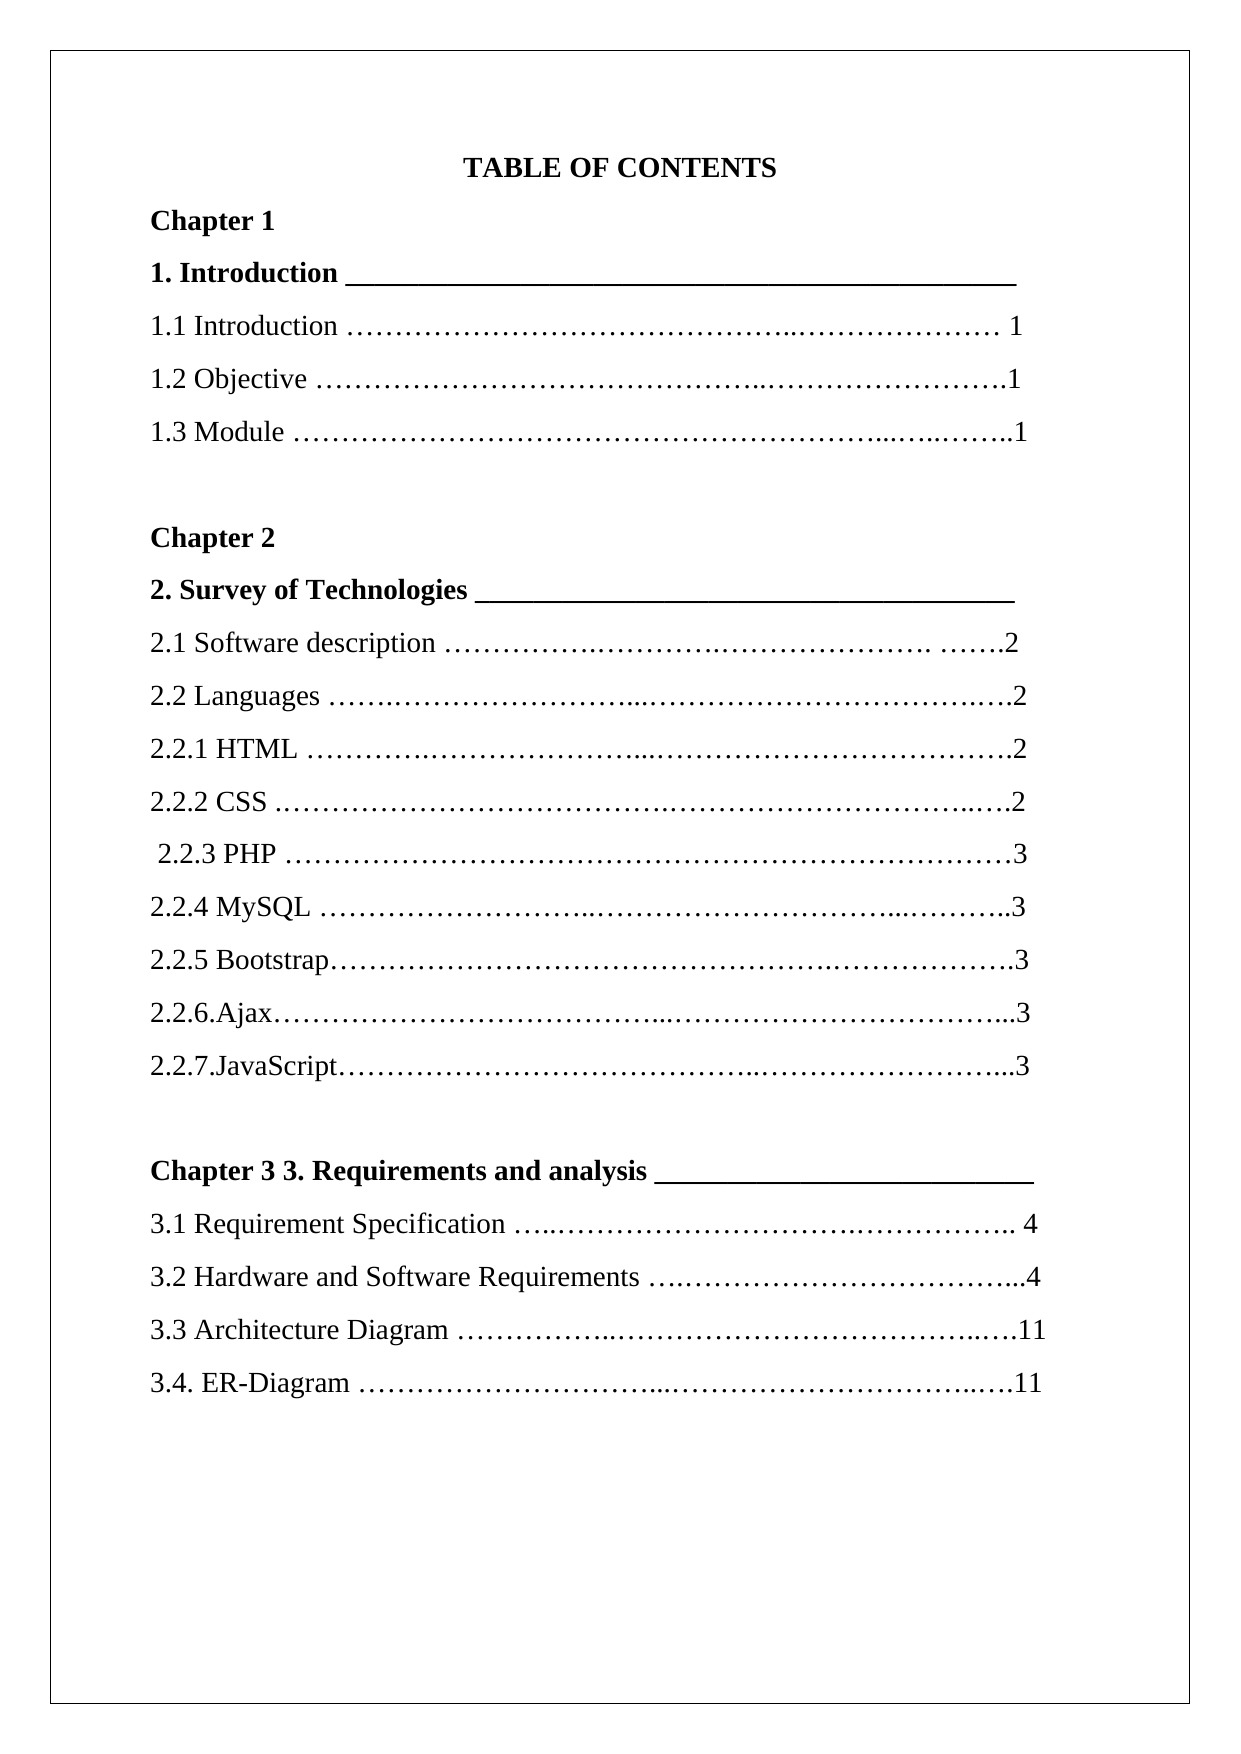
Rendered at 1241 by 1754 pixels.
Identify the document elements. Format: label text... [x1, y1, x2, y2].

text 2.2.1 HTML ………….…………………...……………………………….2 [150, 731, 1090, 764]
text Chapter 1 [150, 203, 1090, 236]
text 2.2.7.JavaScript……………………………………..……………………...3 [150, 1048, 1090, 1081]
text 3.1 Requirement Specification …..………………………….…………….. 4 [150, 1206, 1090, 1240]
text 2.2 Languages …….……………………...…………………………….….2 [150, 678, 1090, 712]
text Chapter 3 3. Requirements and analysis __________________________ [150, 1153, 1090, 1187]
text 1.1 Introduction ………………………………………..………………… 1 [150, 308, 1090, 342]
text 2. Survey of Technologies _____________________________________ [150, 572, 1090, 606]
text 2.2.5 Bootstrap…………………………………………….……………….3 [150, 942, 1090, 976]
text 2.2.4 MySQL ………………………..…………………………...………..3 [150, 889, 1090, 923]
text 3.2 Hardware and Software Requirements ….……………………………...4 [150, 1259, 1090, 1293]
text Chapter 2 [150, 520, 1090, 553]
text TABLE OF CONTENTS [150, 150, 1090, 183]
text 3.3 Architecture Diagram ……………..………………………………..….11 [150, 1312, 1090, 1345]
text 1.3 Module ……………………………………………………...…..……..1 [150, 414, 1090, 448]
text 1. Introduction ______________________________________________ [150, 256, 1090, 289]
text 3.4. ER-Diagram …………………………...…………………………..….11 [150, 1365, 1090, 1398]
text 2.1 Software description …………….………….…………………. …….2 [150, 625, 1090, 659]
text 1.2 Objective ………………………………………..…………………….1 [150, 361, 1090, 395]
text 2.2.6.Ajax…………………………………...……………………………...3 [150, 995, 1090, 1028]
text 2.2.2 CSS .………………………………….…………………………..….2 [150, 784, 1090, 817]
text 2.2.3 PHP …………………………………………………………………3 [150, 837, 1090, 870]
